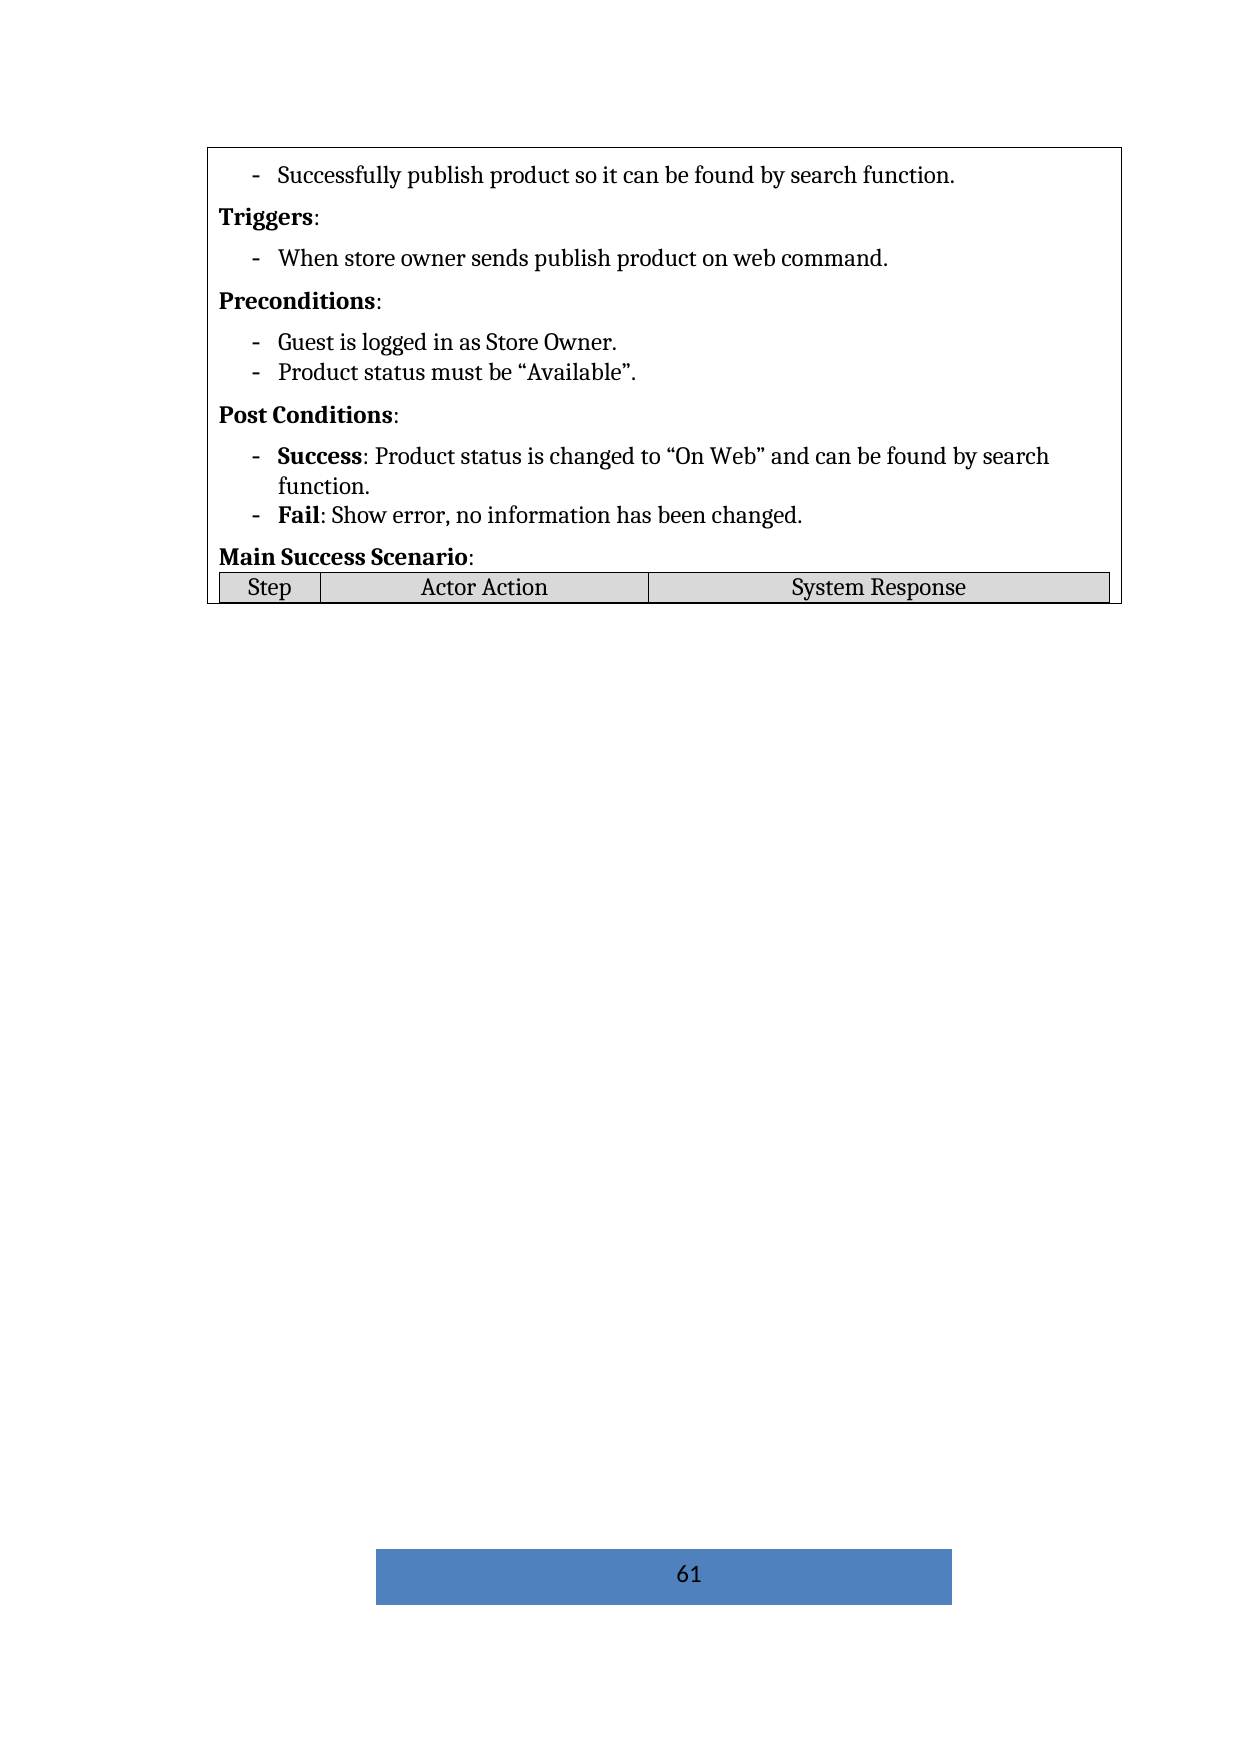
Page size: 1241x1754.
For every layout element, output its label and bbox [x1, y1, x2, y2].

table_cell [208, 148, 1121, 603]
